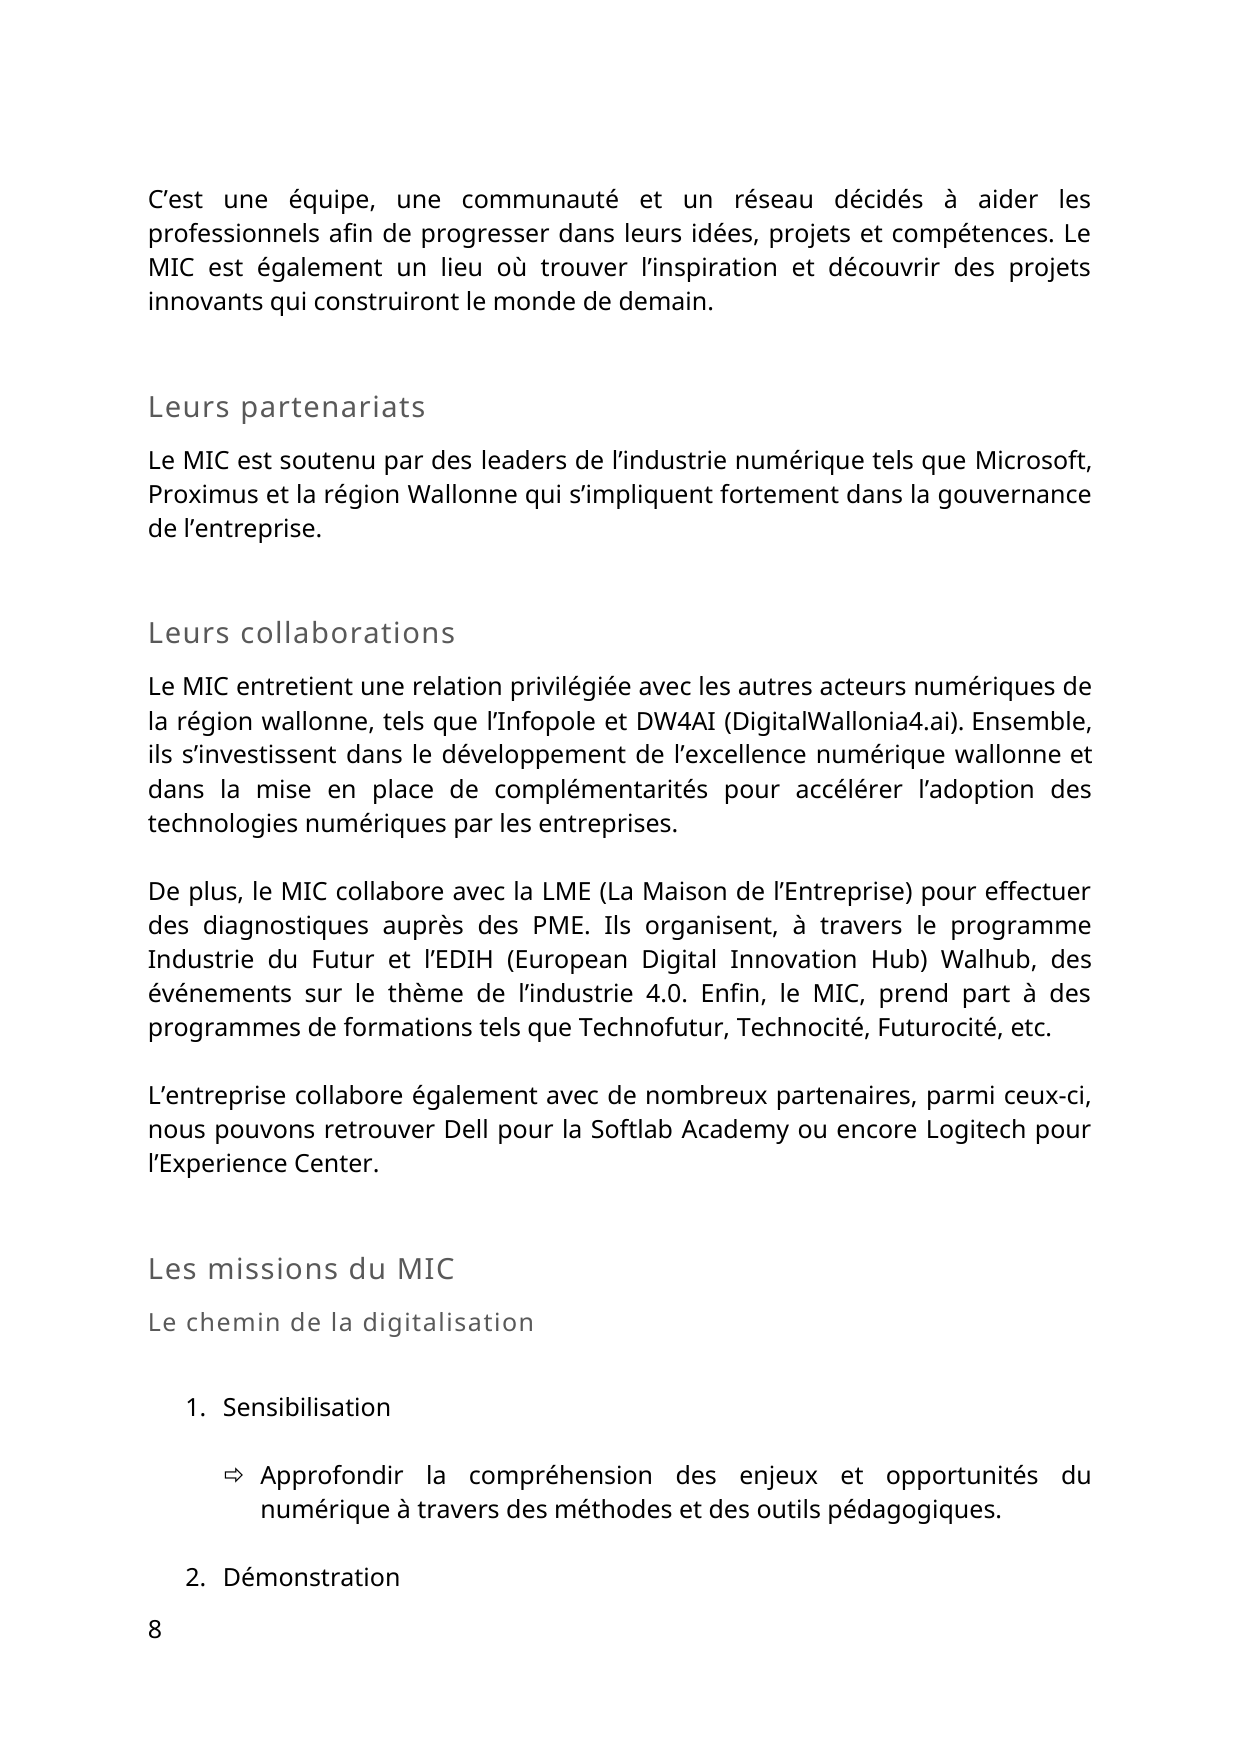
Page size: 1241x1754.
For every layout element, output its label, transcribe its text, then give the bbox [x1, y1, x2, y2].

list Démonstration [185, 1559, 1093, 1594]
text Le MIC est soutenu par des leaders de l’industrie numérique tels que Microsoft, Proximus et la région Wallonne qui s’impliquent fortement dans la gouvernance de l’entreprise. [148, 442, 1093, 544]
list Sensibilisation [185, 1389, 1093, 1423]
subtitle Leurs partenariats [148, 386, 1093, 426]
text C’est une équipe, une communauté et un réseau décidés à aider les professionnels afin de progresser dans leurs idées, projets et compétences. Le MIC est également un lieu où trouver l’inspiration et découvrir des projets innovants qui construiront le monde de demain. [148, 182, 1093, 318]
text De plus, le MIC collabore avec la LME (La Maison de l’Entreprise) pour effectuer des diagnostiques auprès des PME. Ils organisent, à travers le programme Industrie du Futur et l’EDIH (European Digital Innovation Hub) Walhub, des événements sur le thème de l’industrie 4.0. Enfin, le MIC, prend part à des programmes de formations tels que Technofutur, Technocité, Futurocité, etc. [148, 873, 1093, 1044]
text L’entreprise collabore également avec de nombreux partenaires, parmi ceux-ci, nous pouvons retrouver Dell pour la Softlab Academy ou encore Logitech pour l’Experience Center. [148, 1078, 1093, 1180]
list Approfondir la compréhension des enjeux et opportunités du numérique à travers des méthodes et des outils pédagogiques. [223, 1457, 1093, 1526]
subtitle Les missions du MIC [148, 1248, 1093, 1288]
subtitle Leurs collaborations [148, 613, 1093, 652]
text Le MIC entretient une relation privilégiée avec les autres acteurs numériques de la région wallonne, tels que l’Infopole et DW4AI (DigitalWallonia4.ai). Ensemble, ils s’investissent dans le développement de l’excellence numérique wallonne et dans la mise en place de complémentarités pour accélérer l’adoption des technologies numériques par les entreprises. [148, 669, 1093, 839]
subtitle Le chemin de la digitalisation [148, 1304, 1093, 1338]
